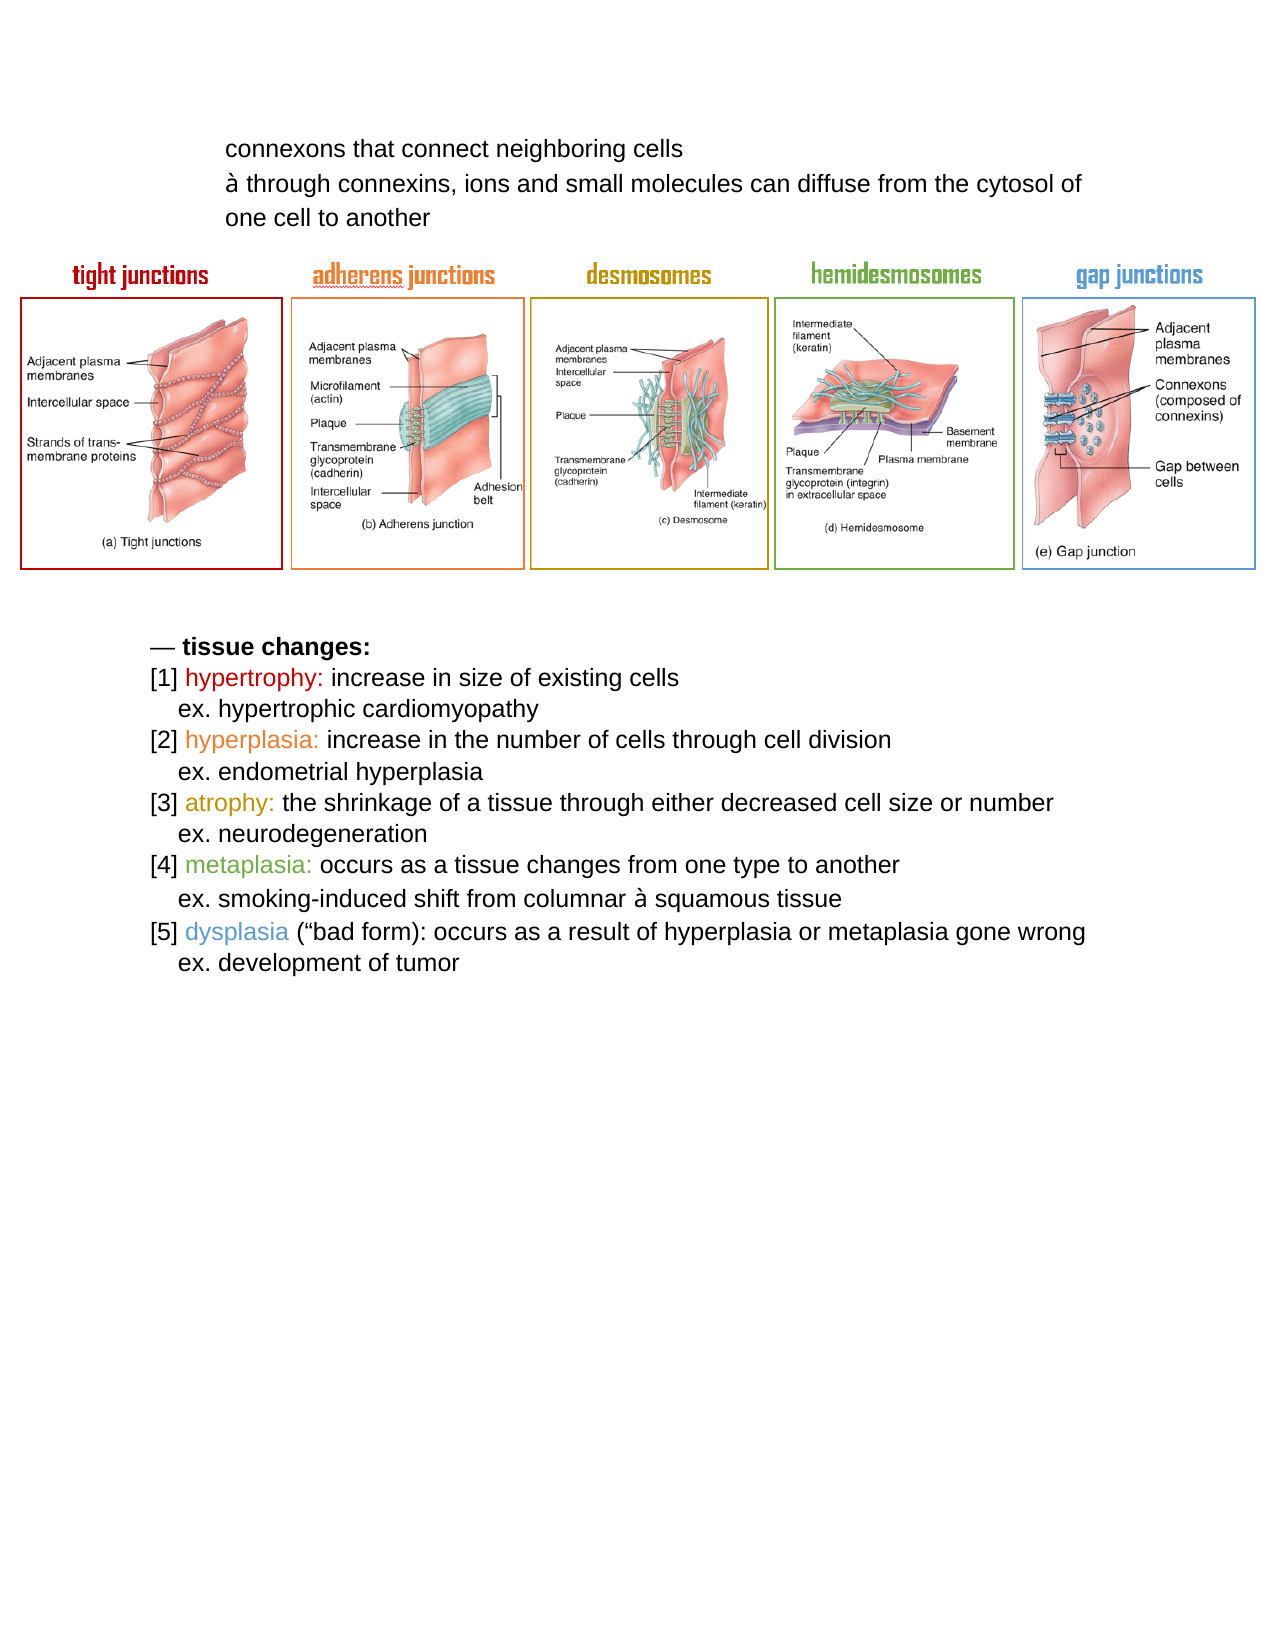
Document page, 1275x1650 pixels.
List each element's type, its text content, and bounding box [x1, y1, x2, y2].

picture [14, 256, 1263, 577]
text — tissue changes: [1] hypertrophy: increase in size of existing cells ex. hypertrophic cardiomyopathy [2] hyperplasia: increase in the number of cells through cell division ex. endometrial hyperplasia [3] atrophy: the shrinkage of a tissue through either decreased cell size or number ex. neurodegeneration [4] metaplasia: occurs as a tissue changes from one type to another ex. smoking-induced shift from columnar à squamous tissue [5] dysplasia (“bad form): occurs as a result of hyperplasia or metaplasia gone wrong ex. development of tumor [150, 632, 1125, 977]
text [150, 134, 1125, 232]
